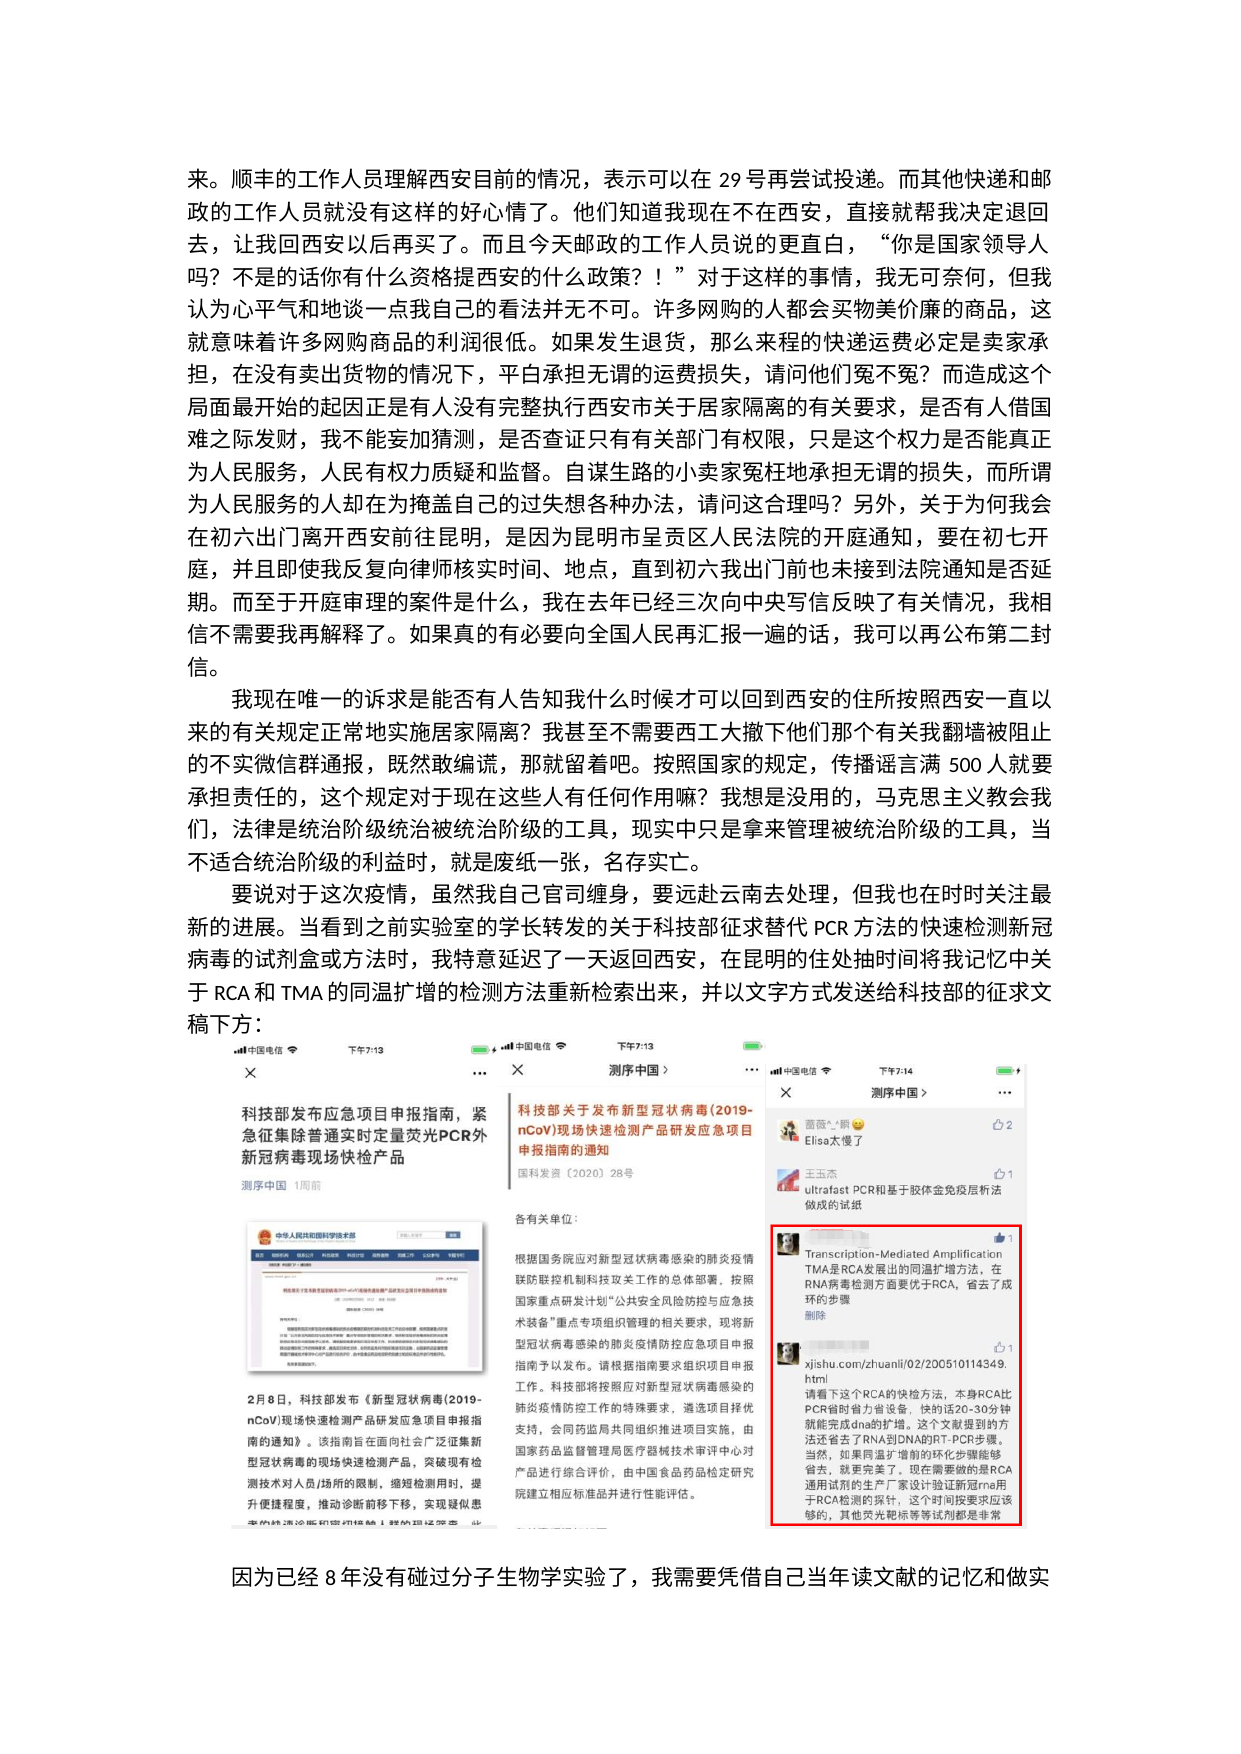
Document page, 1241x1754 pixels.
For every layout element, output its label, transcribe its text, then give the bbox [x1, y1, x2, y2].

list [187, 1559, 1053, 1592]
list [187, 162, 1053, 682]
list 我现在唯一的诉求是能否有人告知我什么时候才可以回到西安的住所按照西安一直以来的有关规定正常地实施居家隔离？我甚至不需要西工大撤下他们那个有关我翻墙被阻止的不实微信群通报，既然敢编谎，那就留着吧。按照国家的规定，传播谣言满500人就要承担责任的，这个规定对于现在这些人有任何作用嘛？我想是没用的，马克思主义教会我们，法律是统治阶级统治被统治阶级的工具，现实中只是拿来管理被统治阶级的工具，当不适合统治阶级的利益时，就是废纸一张，名存实亡。 [187, 682, 1053, 877]
list 要说对于这次疫情，虽然我自己官司缠身，要远赴云南去处理，但我也在时时关注最新的进展。当看到之前实验室的学长转发的关于科技部征求替代PCR方法的快速检测新冠病毒的试剂盒或方法时，我特意延迟了一天返回西安，在昆明的住处抽时间将我记忆中关于RCA和TMA的同温扩增的检测方法重新检索出来，并以文字方式发送给科技部的征求文稿下方： [187, 877, 1053, 1039]
picture [231, 1039, 1028, 1529]
